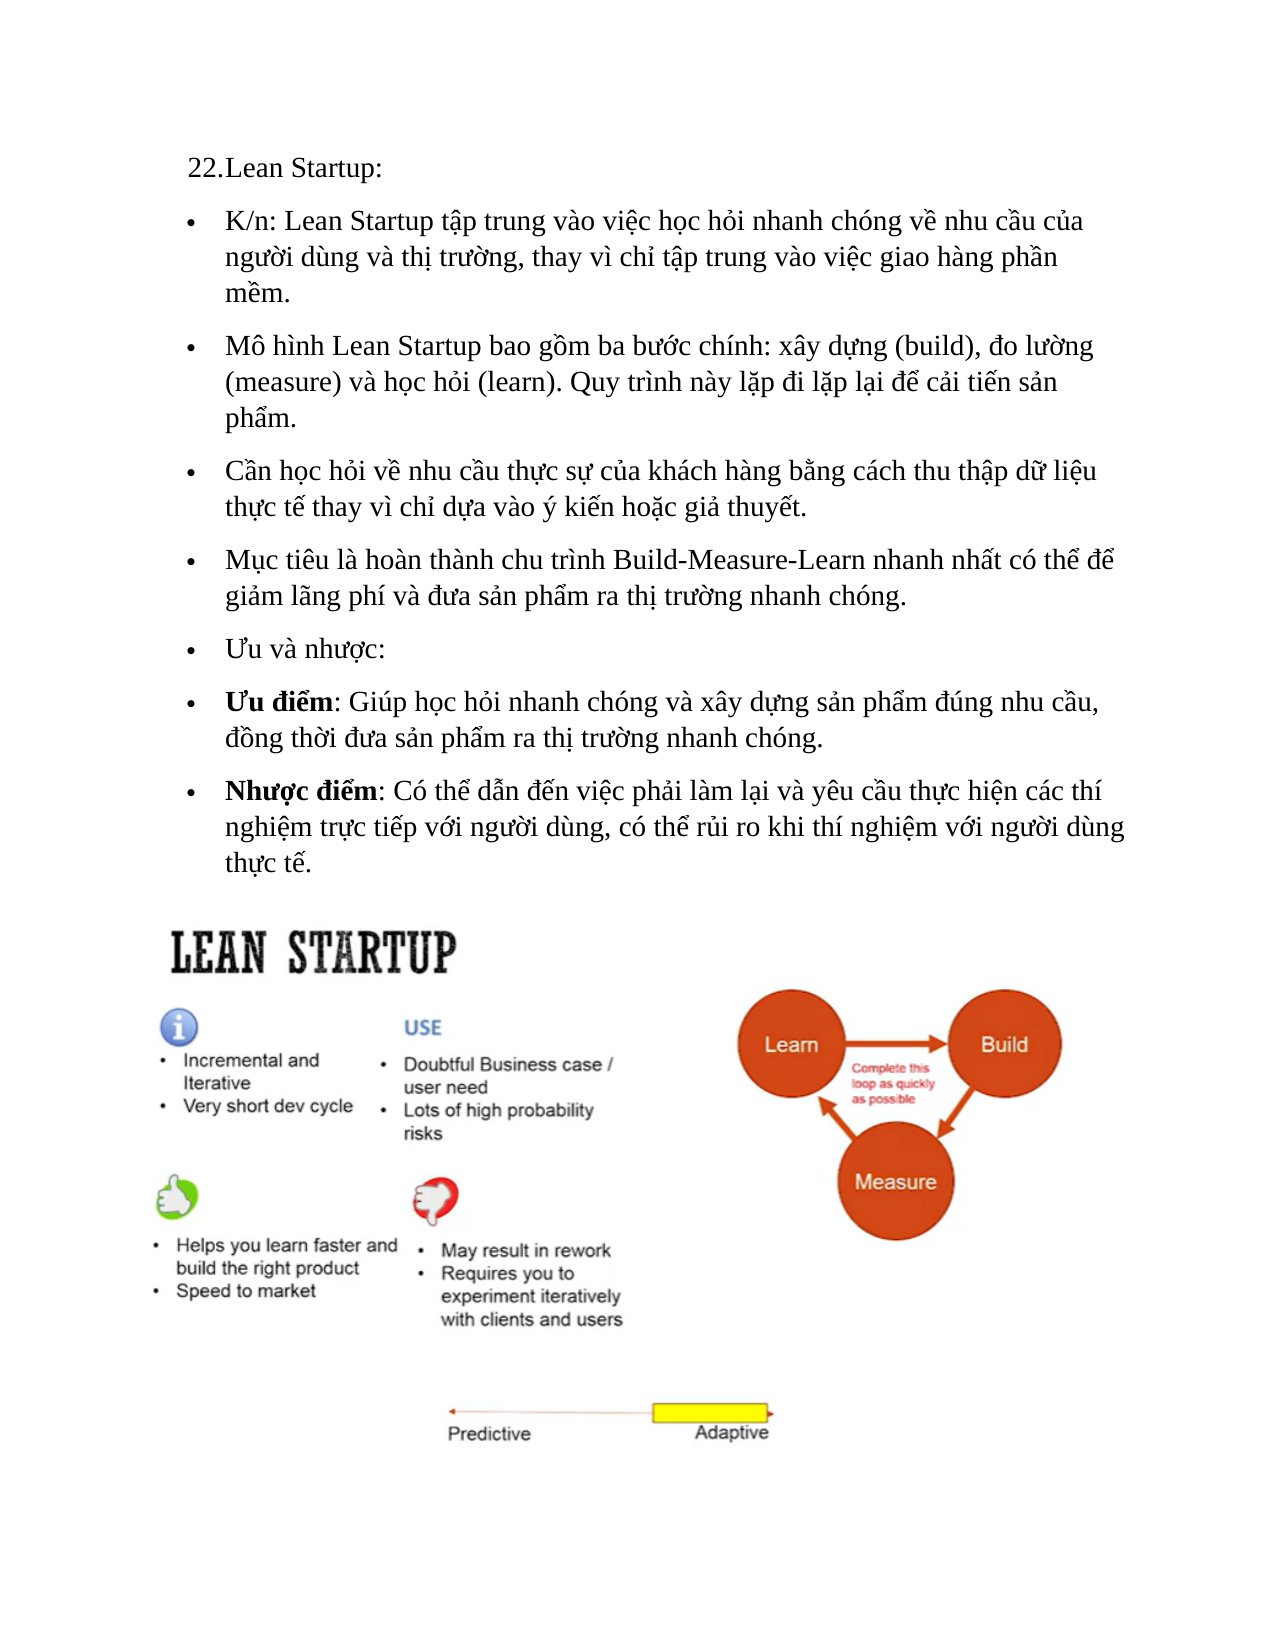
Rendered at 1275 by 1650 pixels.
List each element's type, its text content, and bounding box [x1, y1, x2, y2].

picture [150, 897, 1090, 1478]
list K/n: Lean Startup tập trung vào việc học hỏi nhanh chóng về nhu cầu của người dùng và thị trường, thay vì chỉ tập trung vào việc giao hàng phần mềm. [187, 203, 1125, 309]
list Mô hình Lean Startup bao gồm ba bước chính: xây dựng (build), đo lường (measure) và học hỏi (learn). Quy trình này lặp đi lặp lại để cải tiến sản phẩm. [187, 328, 1125, 434]
list Ưu và nhược: [187, 631, 1125, 664]
list Cần học hỏi về nhu cầu thực sự của khách hàng bằng cách thu thập dữ liệu thực tế thay vì chỉ dựa vào ý kiến hoặc giả thuyết. [187, 453, 1125, 523]
list Ưu điểm: Giúp học hỏi nhanh chóng và xây dựng sản phẩm đúng nhu cầu, đồng thời đưa sản phẩm ra thị trường nhanh chóng. [187, 684, 1125, 753]
list Mục tiêu là hoàn thành chu trình Build-Measure-Learn nhanh nhất có thể để giảm lãng phí và đưa sản phẩm ra thị trường nhanh chóng. [187, 542, 1125, 612]
list Lean Startup: [187, 150, 1125, 183]
list Nhược điểm: Có thể dẫn đến việc phải làm lại và yêu cầu thực hiện các thí nghiệm trực tiếp với người dùng, có thể rủi ro khi thí nghiệm với người dùng thực tế. [187, 773, 1125, 878]
